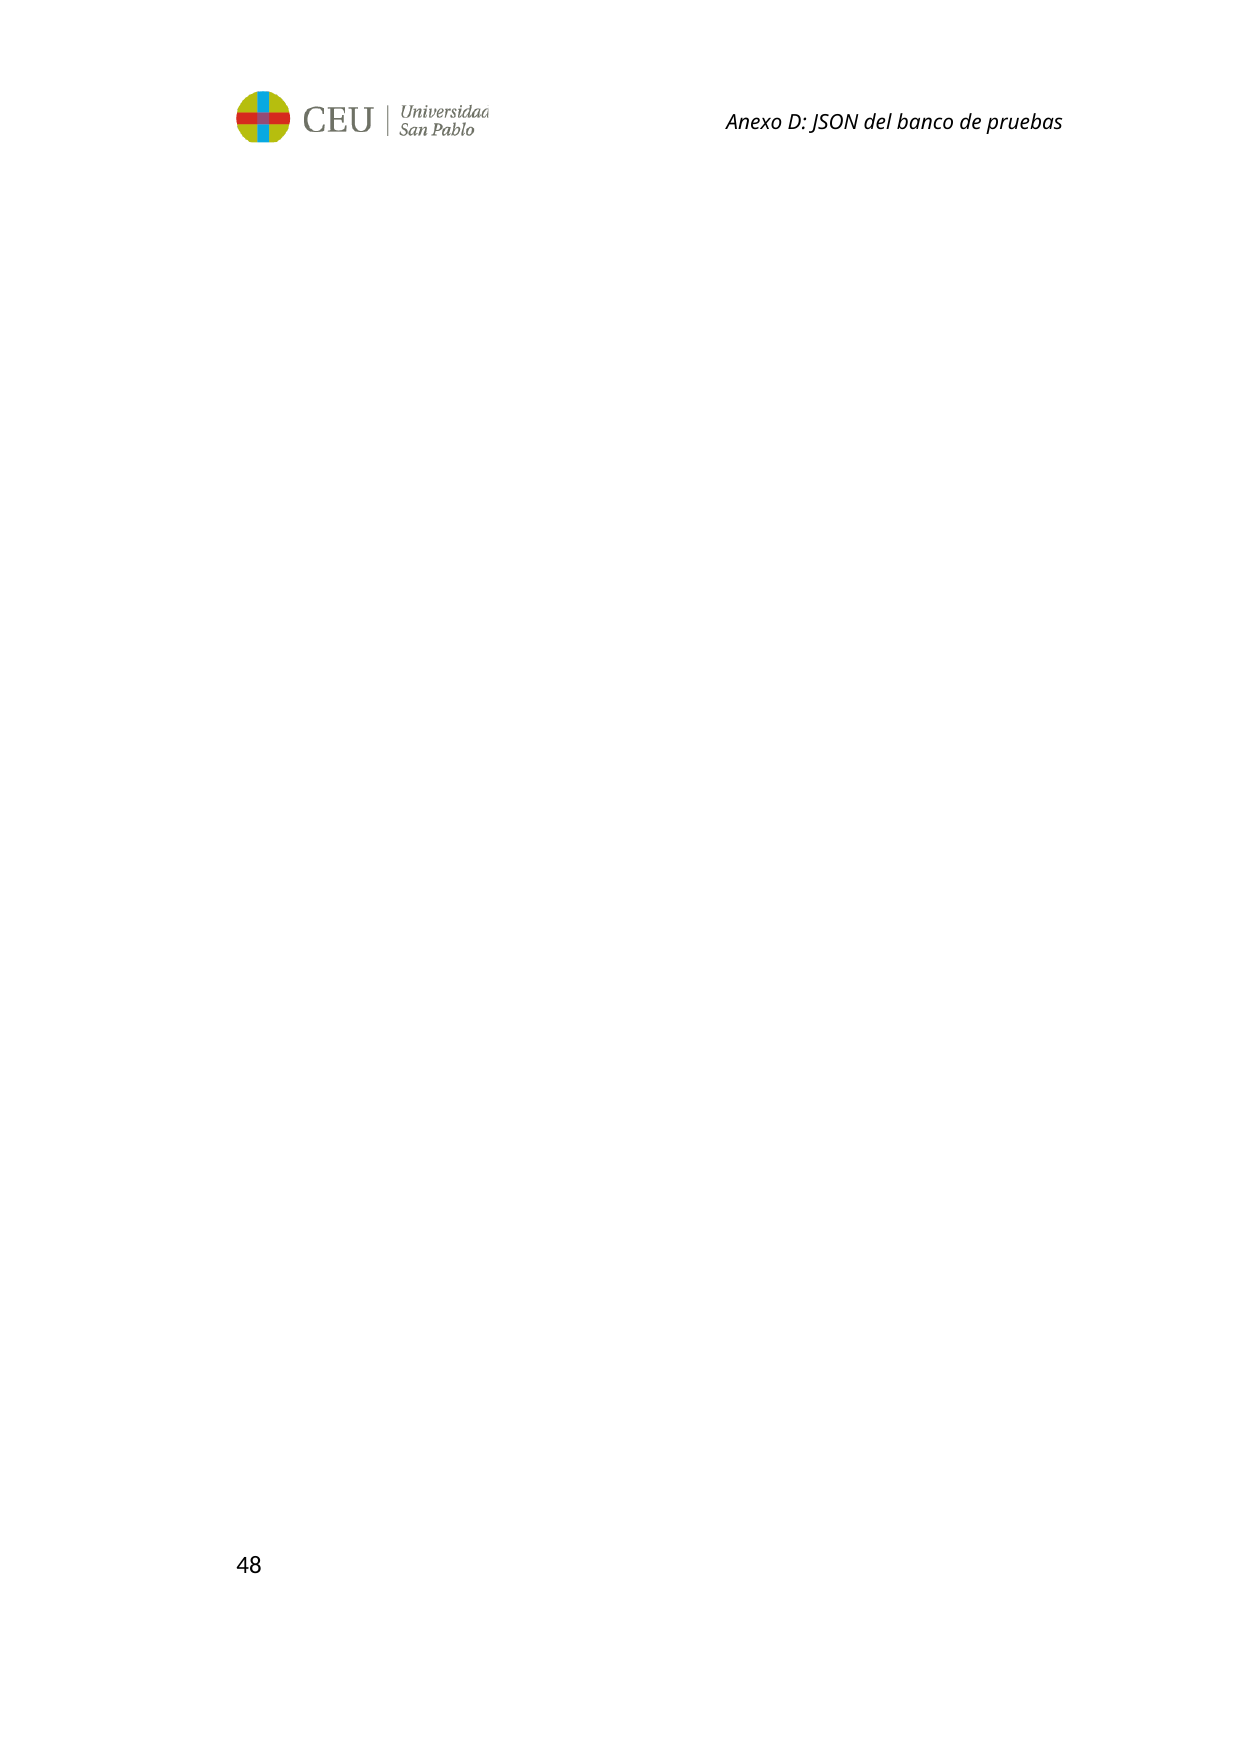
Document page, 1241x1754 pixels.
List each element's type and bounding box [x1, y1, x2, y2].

picture [235, 89, 489, 143]
